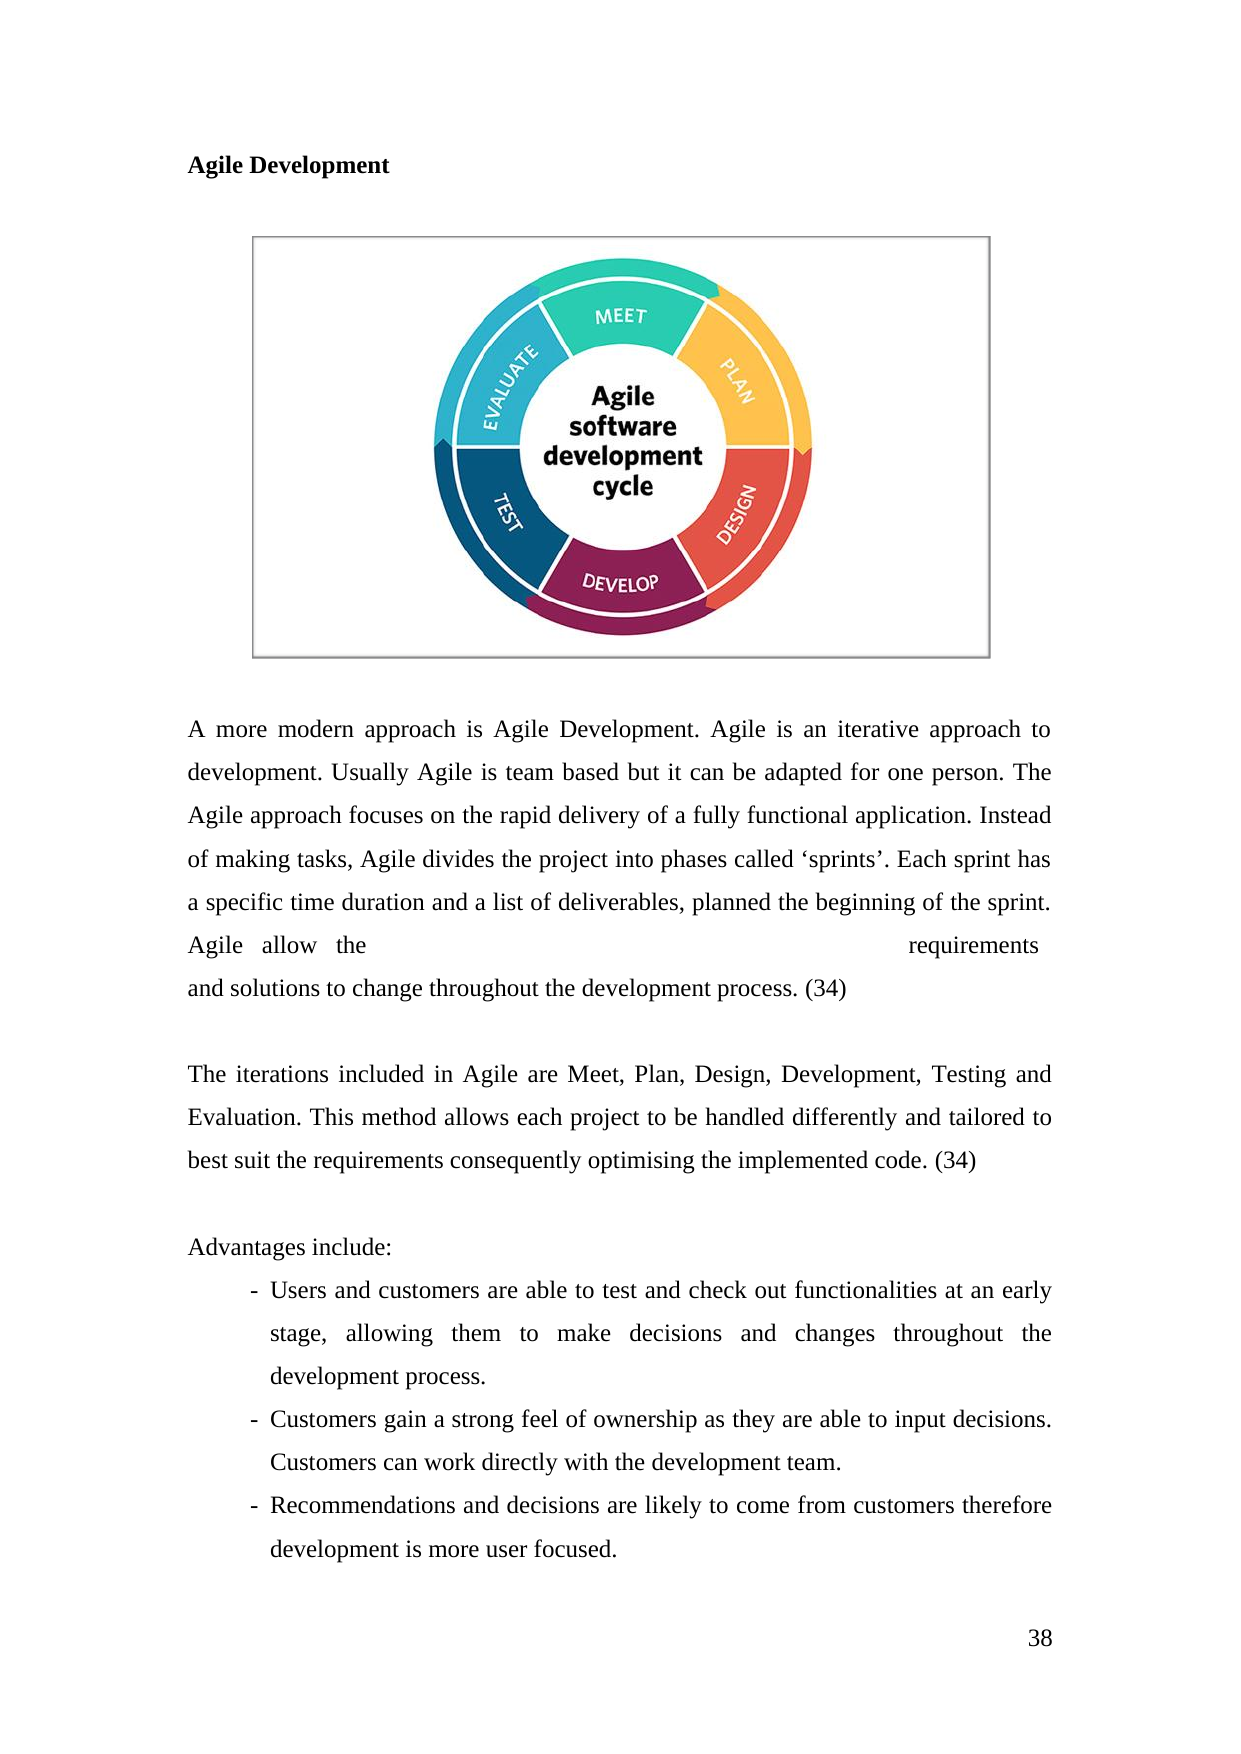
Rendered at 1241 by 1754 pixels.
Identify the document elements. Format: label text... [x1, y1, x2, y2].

list Customers gain a strong feel of ownership as they are able to input decisions. Customers can work directly with the development team. [250, 1404, 1053, 1476]
list Users and customers are able to test and check out functionalities at an early stage, allowing them to make decisions and changes throughout the development process. [250, 1275, 1053, 1390]
text The iterations included in Agile are Meet, Plan, Design, Development, Testing and Evaluation. This method allows each project to be handled differently and tailored to best suit the requirements consequently optimising the implemented code. (34) [187, 1059, 1053, 1174]
text Agile Development [187, 150, 1053, 179]
list Recommendations and decisions are likely to come from customers therefore development is more user focused. [250, 1491, 1053, 1562]
picture [252, 236, 993, 661]
text Advantages include: [187, 1232, 1053, 1261]
